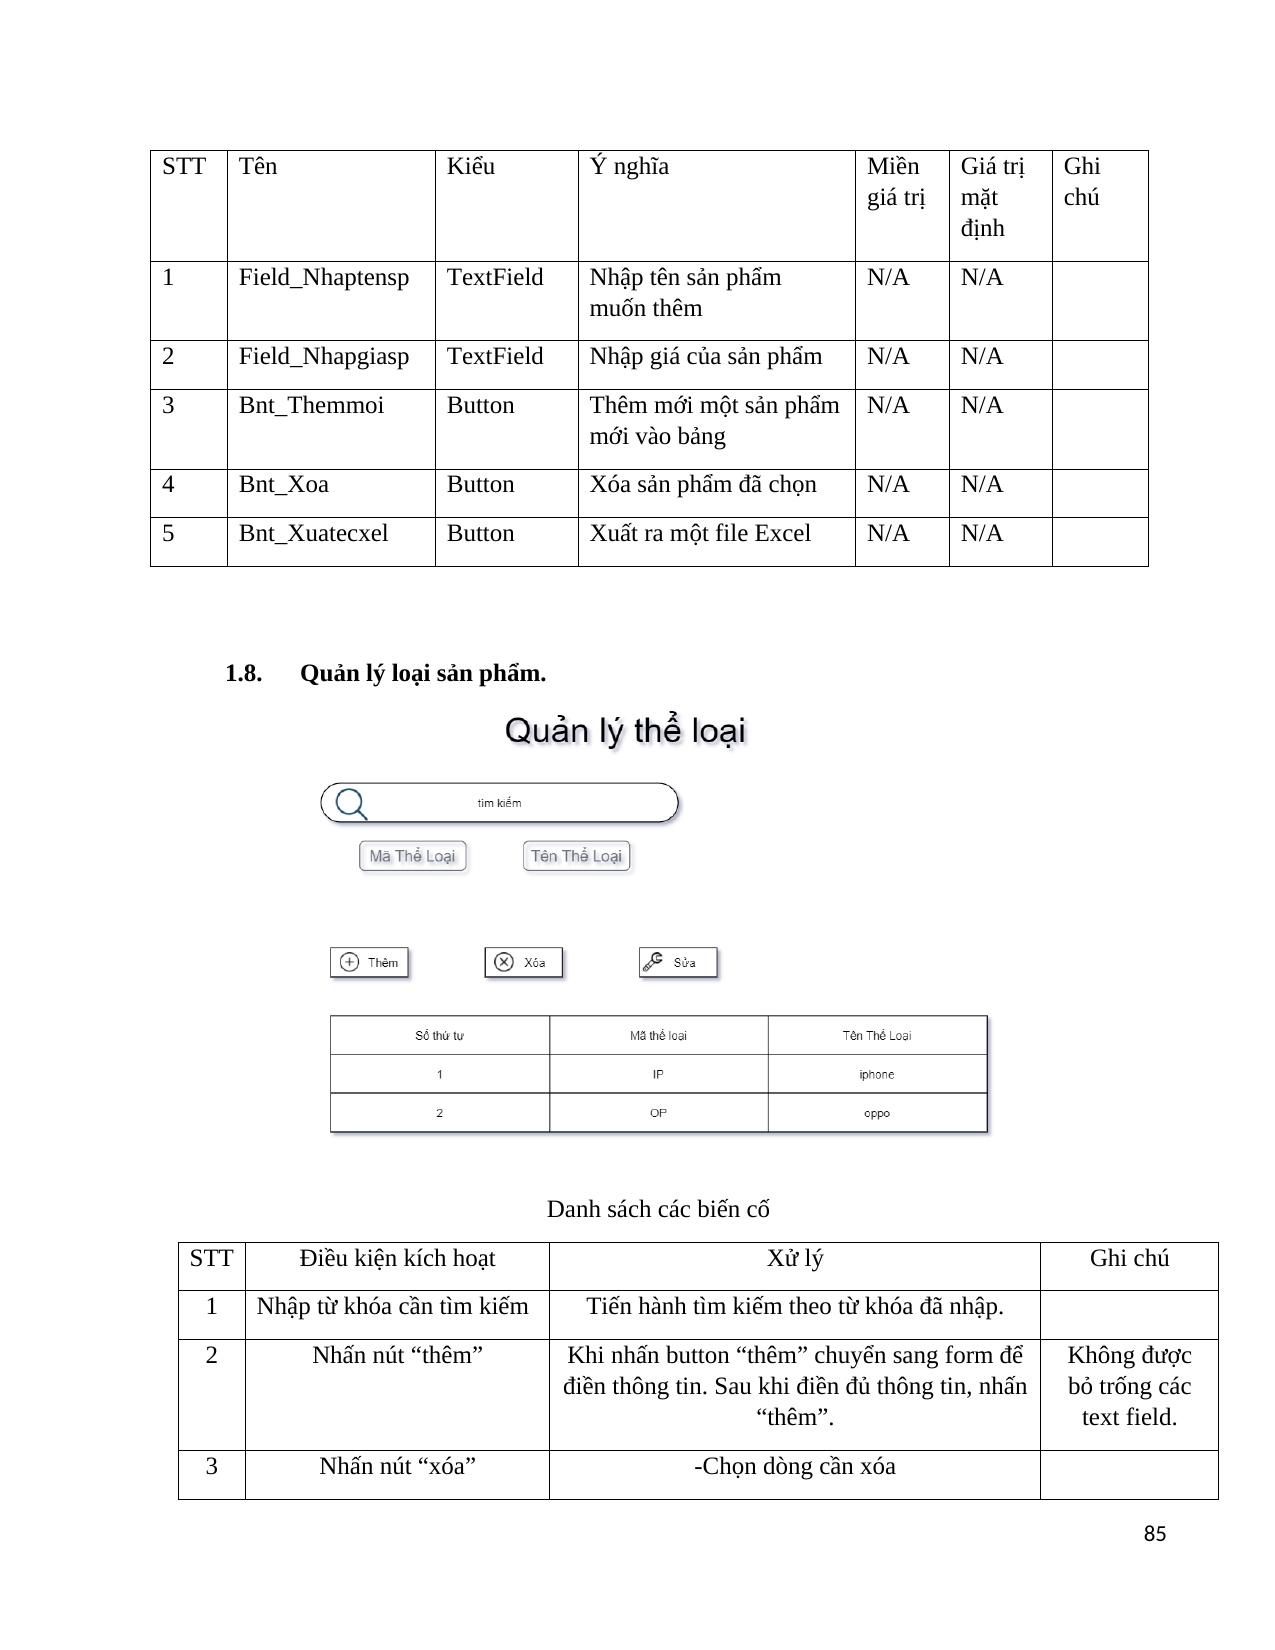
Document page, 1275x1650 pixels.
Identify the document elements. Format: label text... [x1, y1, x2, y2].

table_cell Nhập giá của sản phẩm [579, 341, 855, 389]
table_cell [1041, 1451, 1218, 1499]
table_cell [1053, 518, 1148, 566]
table_cell N/A [950, 518, 1052, 566]
table_cell 1 [151, 262, 227, 340]
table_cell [550, 1451, 1040, 1499]
table_header Miền giá trị [856, 151, 949, 261]
table_header Kiểu [436, 151, 578, 261]
table_header Tên [228, 151, 435, 261]
table_cell Xuất ra một file Excel [579, 518, 855, 566]
table_cell Nhập tên sản phẩm muốn thêm [579, 262, 855, 340]
table_cell [1053, 390, 1148, 468]
table_cell 3 [179, 1451, 245, 1499]
table_cell Không được bỏ trống các text field. [1041, 1340, 1218, 1450]
table_cell Button [436, 390, 578, 468]
table_cell N/A [950, 470, 1052, 517]
table_cell N/A [856, 518, 949, 566]
table_cell N/A [950, 341, 1052, 389]
table_cell TextField [436, 262, 578, 340]
table_header Điều kiện kích hoạt [246, 1243, 549, 1290]
table_cell Bnt_Xuatecxel [228, 518, 435, 566]
table_cell N/A [856, 390, 949, 468]
table_cell 5 [151, 518, 227, 566]
table_header Ghi chú [1053, 151, 1148, 261]
table_cell 1 [179, 1291, 245, 1339]
table_cell N/A [856, 341, 949, 389]
table_cell Button [436, 470, 578, 517]
table_cell Nhấn nút “xóa” [246, 1451, 549, 1499]
picture [300, 701, 1019, 1164]
table_header Ý nghĩa [579, 151, 855, 261]
table_cell N/A [856, 262, 949, 340]
table_cell Nhấn nút “thêm” [246, 1340, 549, 1450]
table_header STT [179, 1243, 245, 1290]
table_cell [1041, 1291, 1218, 1339]
table_cell TextField [436, 341, 578, 389]
table_cell 2 [179, 1340, 245, 1450]
table_cell Field_Nhapgiasp [228, 341, 435, 389]
table_cell Nhập từ khóa cần tìm kiếm [246, 1291, 549, 1339]
table_cell Field_Nhaptensp [228, 262, 435, 340]
table_header STT [151, 151, 227, 261]
table_cell [1053, 262, 1148, 340]
table_header Ghi chú [1041, 1243, 1218, 1290]
table_cell Tiến hành tìm kiếm theo từ khóa đã nhập. [550, 1291, 1040, 1339]
table_cell Bnt_Themmoi [228, 390, 435, 468]
table_cell 2 [151, 341, 227, 389]
table_cell N/A [856, 470, 949, 517]
table_cell N/A [950, 262, 1052, 340]
table_cell 4 [151, 470, 227, 517]
list Quản lý loại sản phẩm. [225, 658, 1167, 687]
table_cell [1053, 341, 1148, 389]
table_cell Khi nhấn button “thêm” chuyển sang form để điền thông tin. Sau khi điền đủ thông tin, nhấn “thêm”. [550, 1340, 1040, 1450]
table_cell Bnt_Xoa [228, 470, 435, 517]
table_cell N/A [950, 390, 1052, 468]
table_cell Thêm mới một sản phẩm mới vào bảng [579, 390, 855, 468]
table_cell Xóa sản phẩm đã chọn [579, 470, 855, 517]
table_cell 3 [151, 390, 227, 468]
table_cell Button [436, 518, 578, 566]
text Danh sách các biến cố [150, 1194, 1167, 1223]
table_cell [1053, 470, 1148, 517]
table_header Xử lý [550, 1243, 1040, 1290]
table_header Giá trị mặt định [950, 151, 1052, 261]
